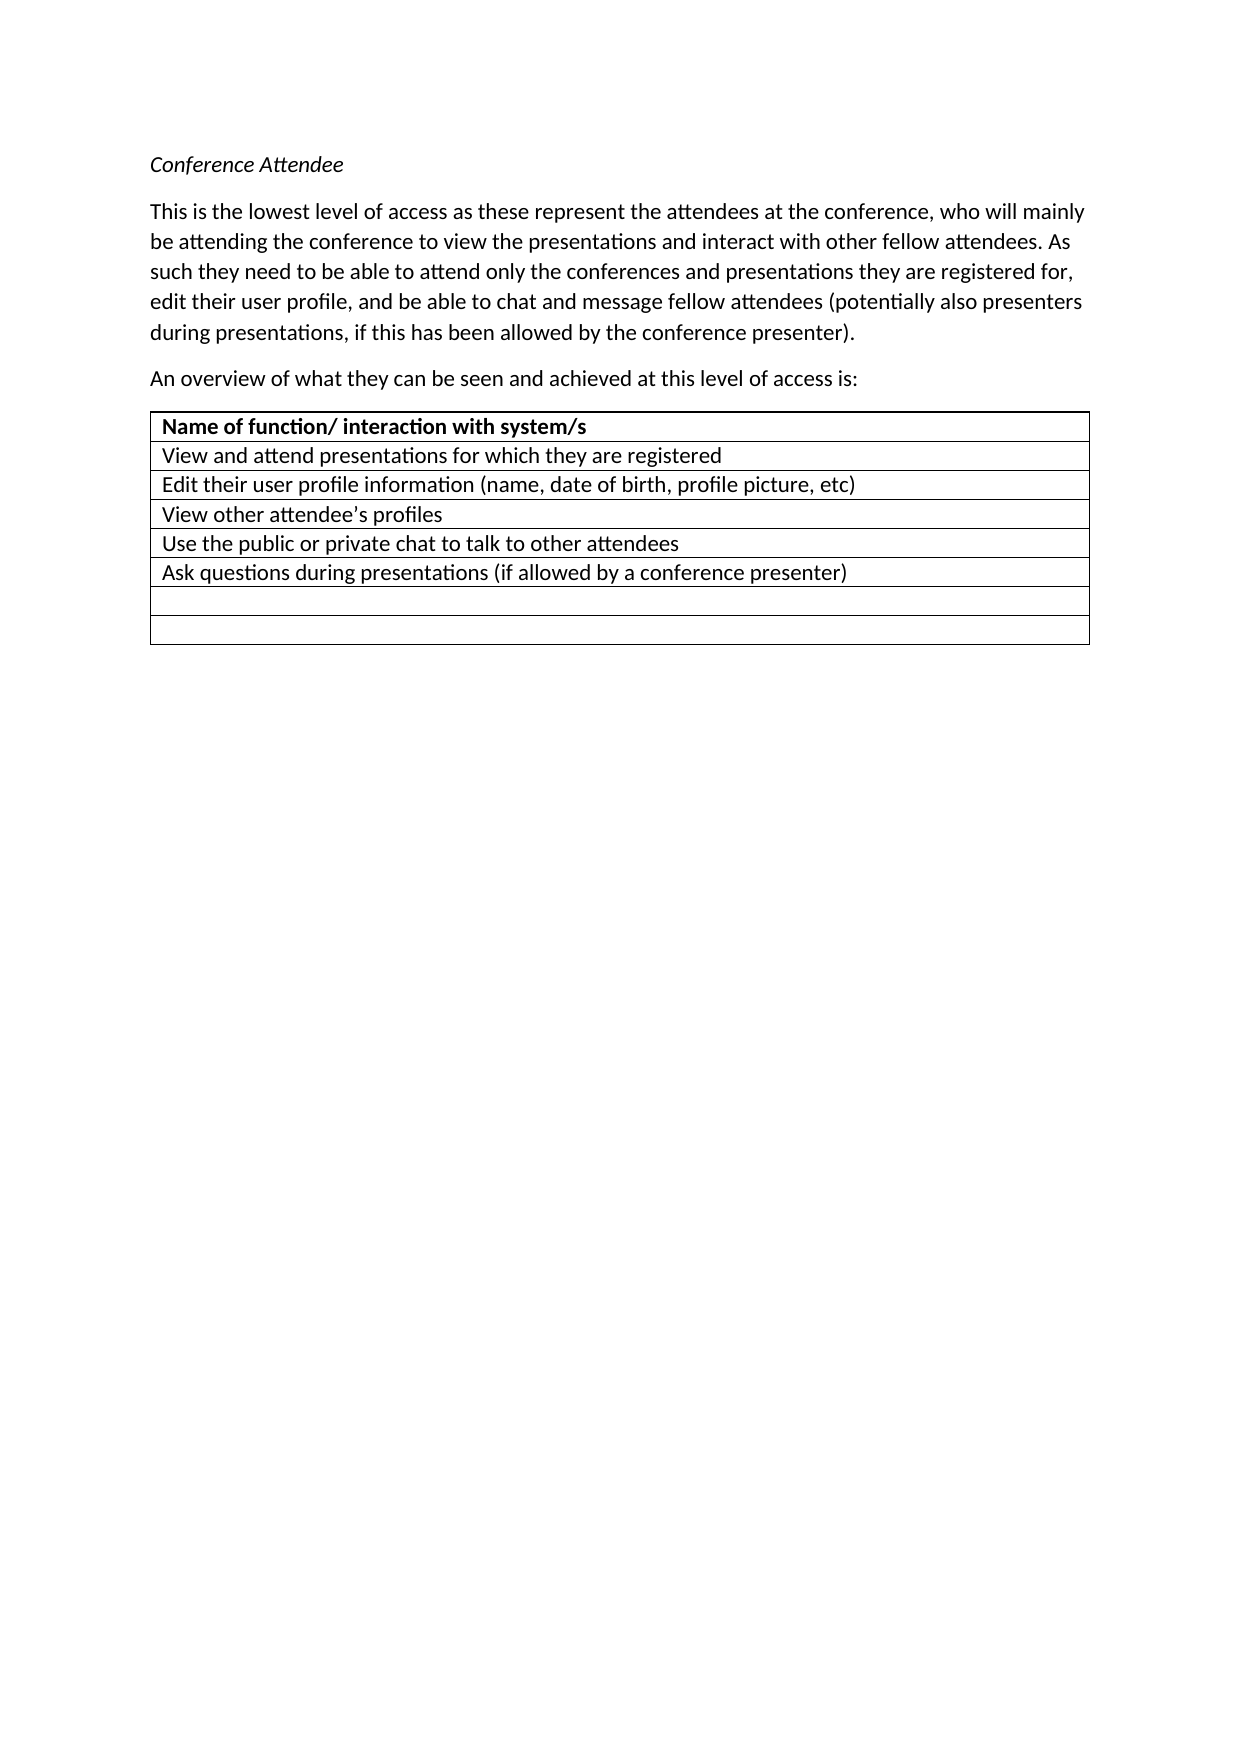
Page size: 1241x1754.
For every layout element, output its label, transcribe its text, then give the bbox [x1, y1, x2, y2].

text An overview of what they can be seen and achieved at this level of access is: [150, 364, 1090, 393]
text This is the lowest level of access as these represent the attendees at the conference, who will mainly be attending the conference to view the presentations and interact with other fellow attendees. As such they need to be able to attend only the conferences and presentations they are registered for, edit their user profile, and be able to chat and message fellow attendees (potentially also presenters during presentations, if this has been allowed by the conference presenter). [150, 197, 1090, 346]
table_cell Use the public or private chat to talk to other attendees [151, 529, 1089, 557]
table_cell [151, 587, 1089, 615]
text Conference Attendee [150, 150, 1090, 178]
table_header Name of function/ interaction with system/s [151, 413, 1089, 441]
table_cell View other attendee’s profiles [151, 500, 1089, 528]
table_cell Ask questions during presentations (if allowed by a conference presenter) [151, 558, 1089, 586]
table_cell View and attend presentations for which they are registered [151, 442, 1089, 469]
table_cell Edit their user profile information (name, date of birth, profile picture, etc) [151, 471, 1089, 499]
table_cell [151, 616, 1089, 644]
